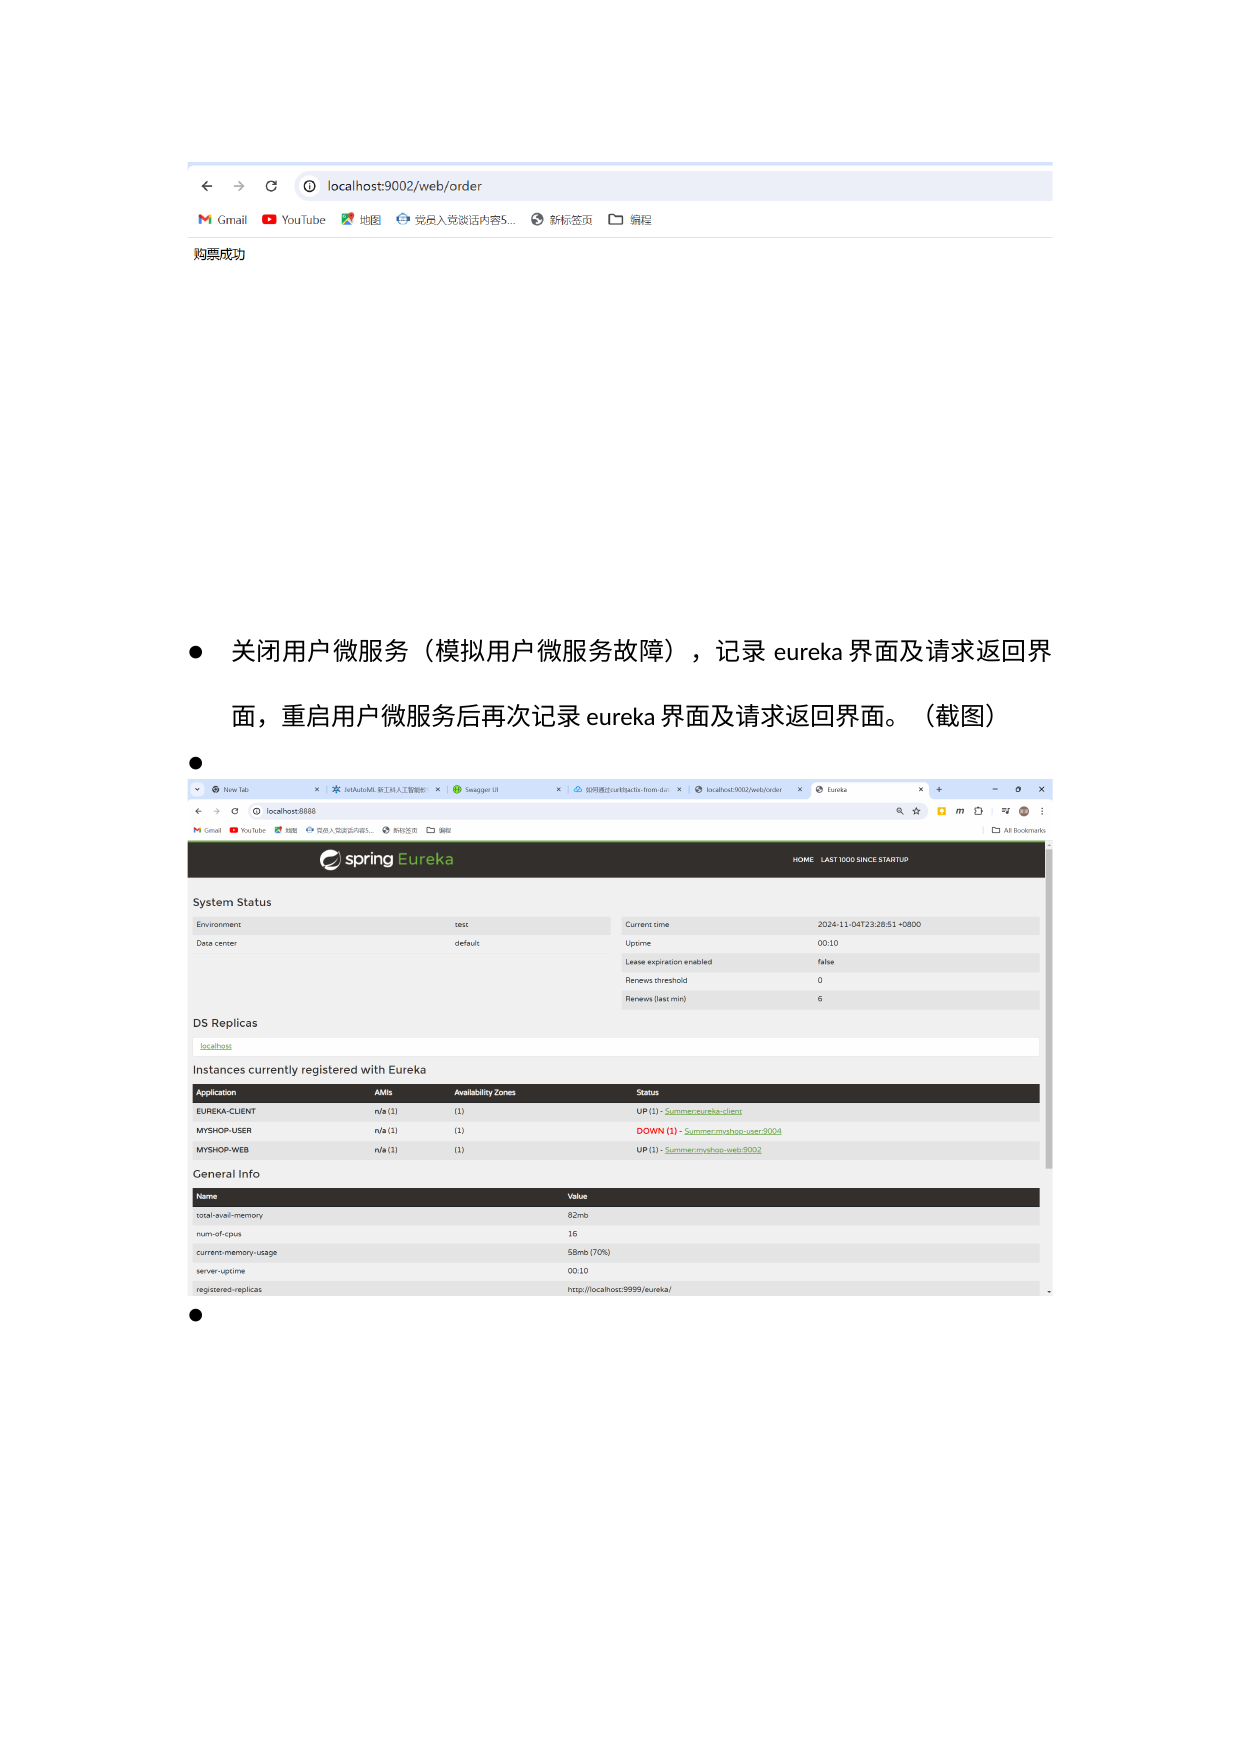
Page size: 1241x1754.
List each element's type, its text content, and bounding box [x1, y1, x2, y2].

picture [187, 779, 1053, 1296]
picture [187, 162, 1053, 600]
list 关闭用户微服务（模拟用户微服务故障），记录eureka界面及请求返回界面，重启用户微服务后再次记录eureka界面及请求返回界面。（截图） [187, 617, 1053, 747]
